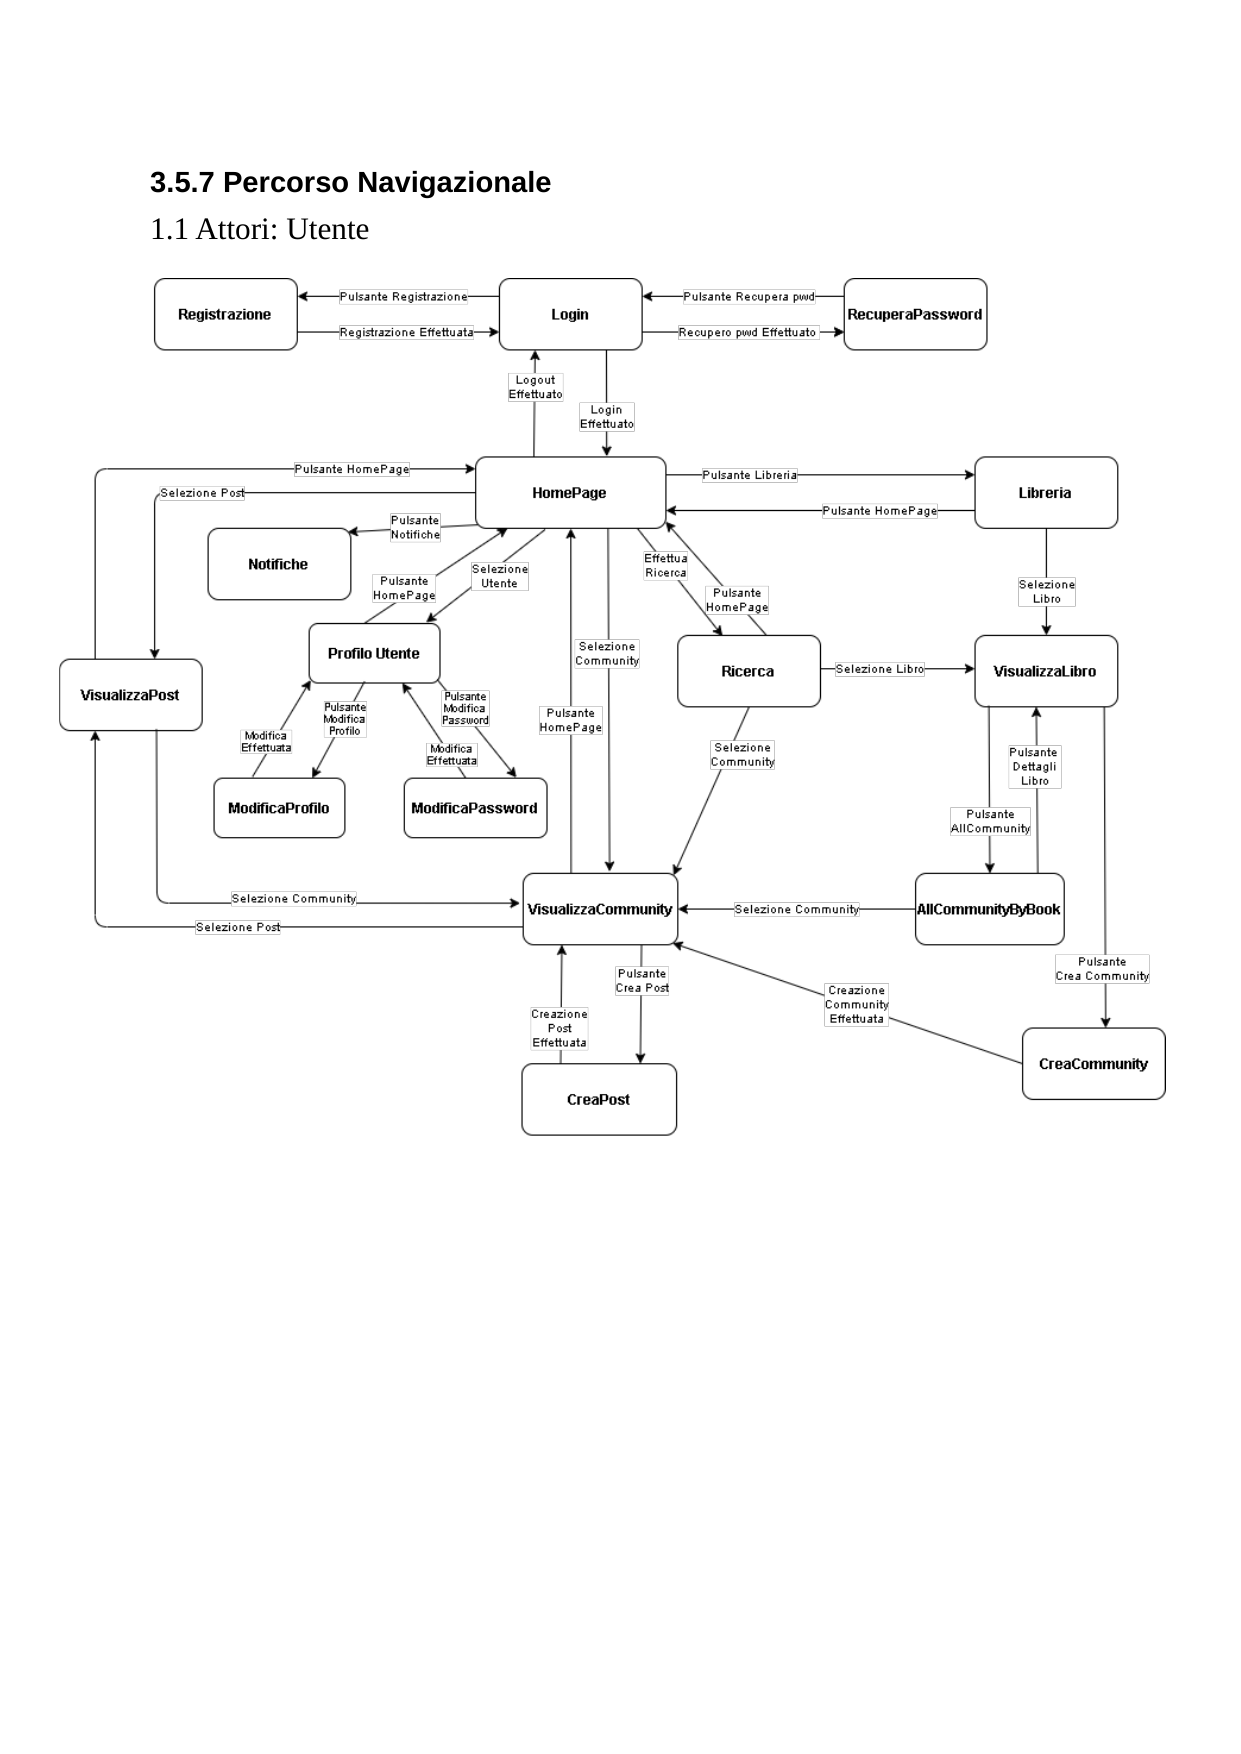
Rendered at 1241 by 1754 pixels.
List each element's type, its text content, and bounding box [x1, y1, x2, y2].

subtitle 3.5.7 Percorso Navigazionale [150, 164, 1090, 198]
picture [59, 278, 1166, 1137]
text 1.1 Attori: Utente [150, 211, 1090, 247]
